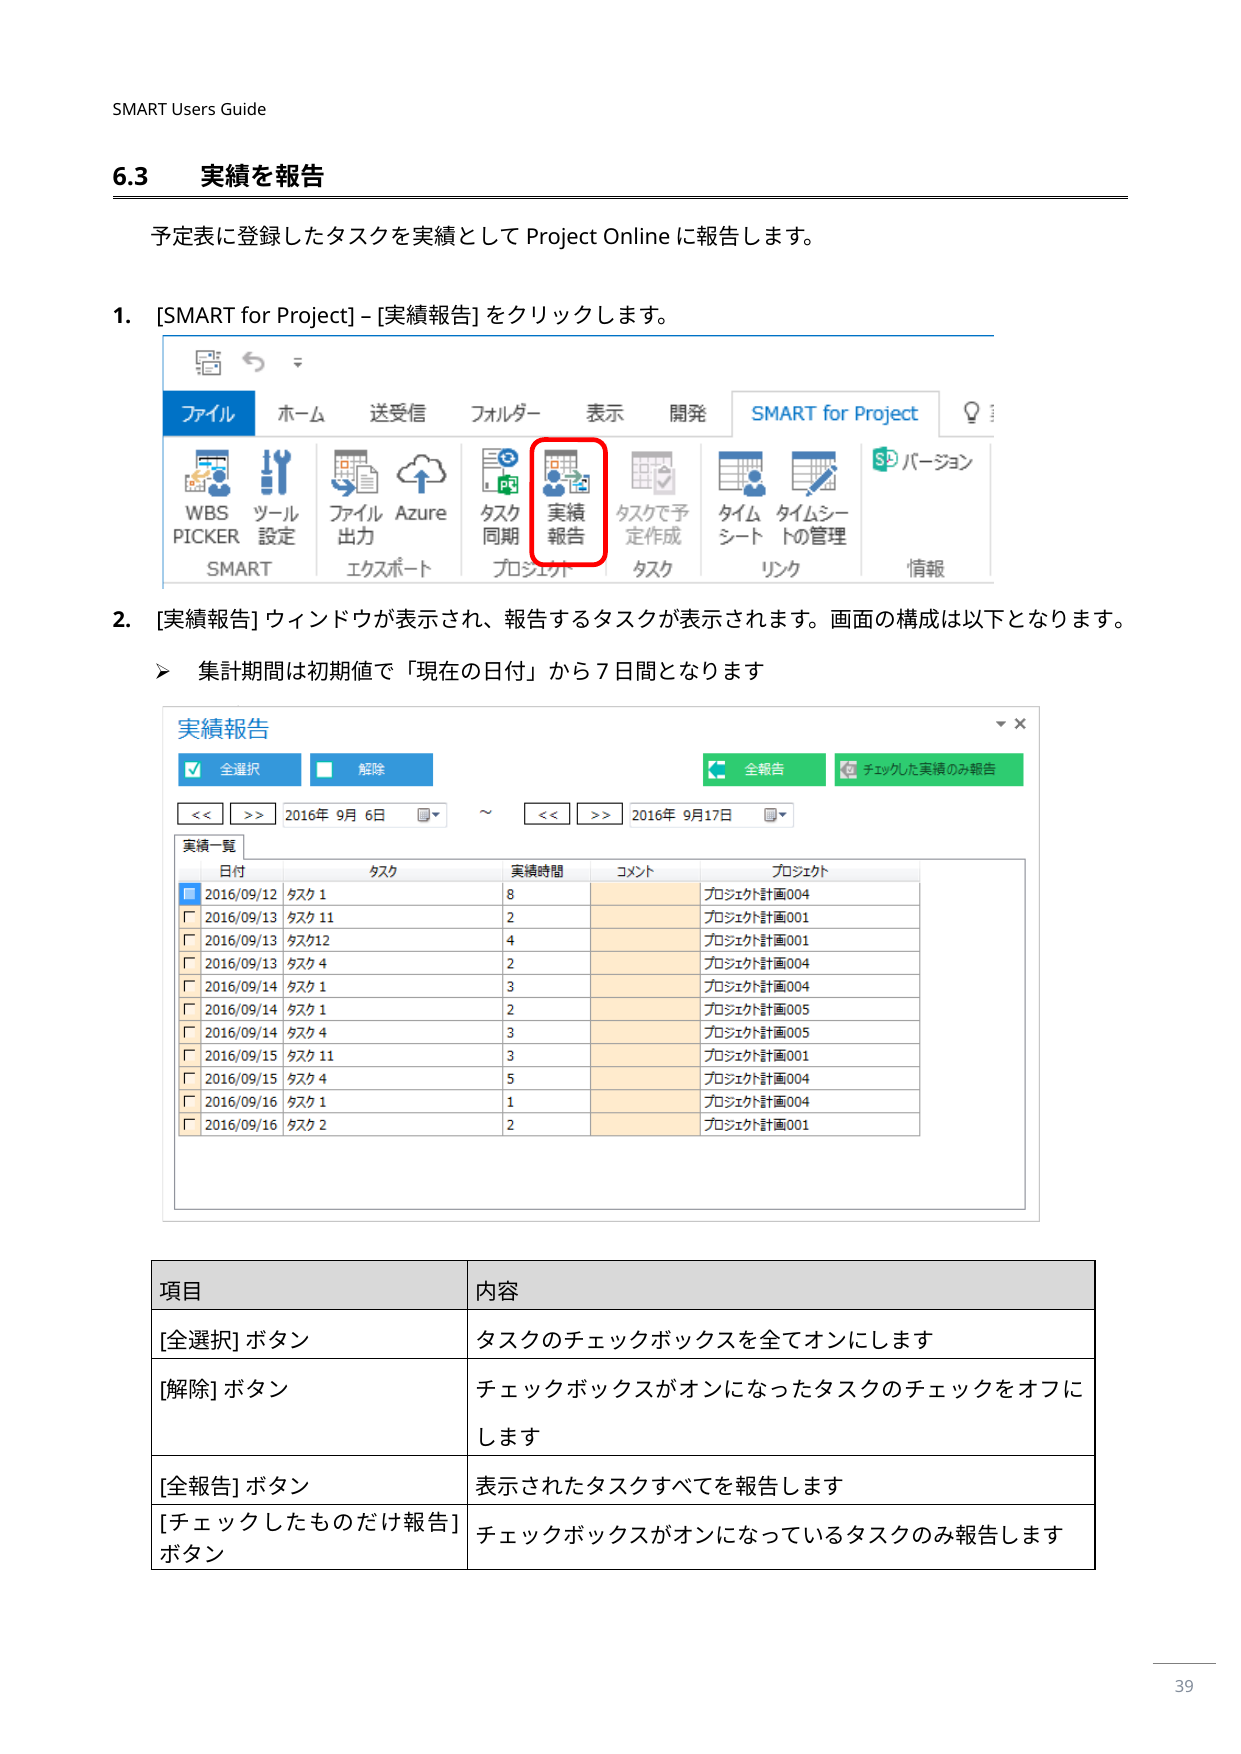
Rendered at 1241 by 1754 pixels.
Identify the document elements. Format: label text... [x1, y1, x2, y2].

picture [162, 705, 1040, 1222]
table_cell [チェックしたものだけ報告] ボタン [152, 1505, 467, 1568]
table_header 内容 [468, 1261, 1094, 1309]
subtitle 実績を報告 [112, 150, 1128, 199]
table_cell [全選択] ボタン [152, 1310, 467, 1358]
text 集計期間は初期値で「現在の日付」から7日間となります [154, 653, 1106, 686]
list [実績報告] ウィンドウが表示され、報告するタスクが表示されます。画面の構成は以下となります。 [112, 601, 1128, 634]
table_cell チェックボックスがオンになったタスクのチェックをオフにします [468, 1359, 1094, 1455]
table_cell チェックボックスがオンになっているタスクのみ報告します [468, 1505, 1094, 1568]
table_cell [全報告] ボタン [152, 1456, 467, 1504]
picture [162, 335, 994, 589]
text 予定表に登録したタスクを実績としてProject Onlineに報告します。 [129, 218, 1128, 251]
list [SMART for Project] – [実績報告] をクリックします。 [112, 297, 1128, 330]
table_cell タスクのチェックボックスを全てオンにします [468, 1310, 1094, 1358]
table_header 項目 [152, 1261, 467, 1309]
table_cell 表示されたタスクすべてを報告します [468, 1456, 1094, 1504]
table_cell [解除] ボタン [152, 1359, 467, 1455]
